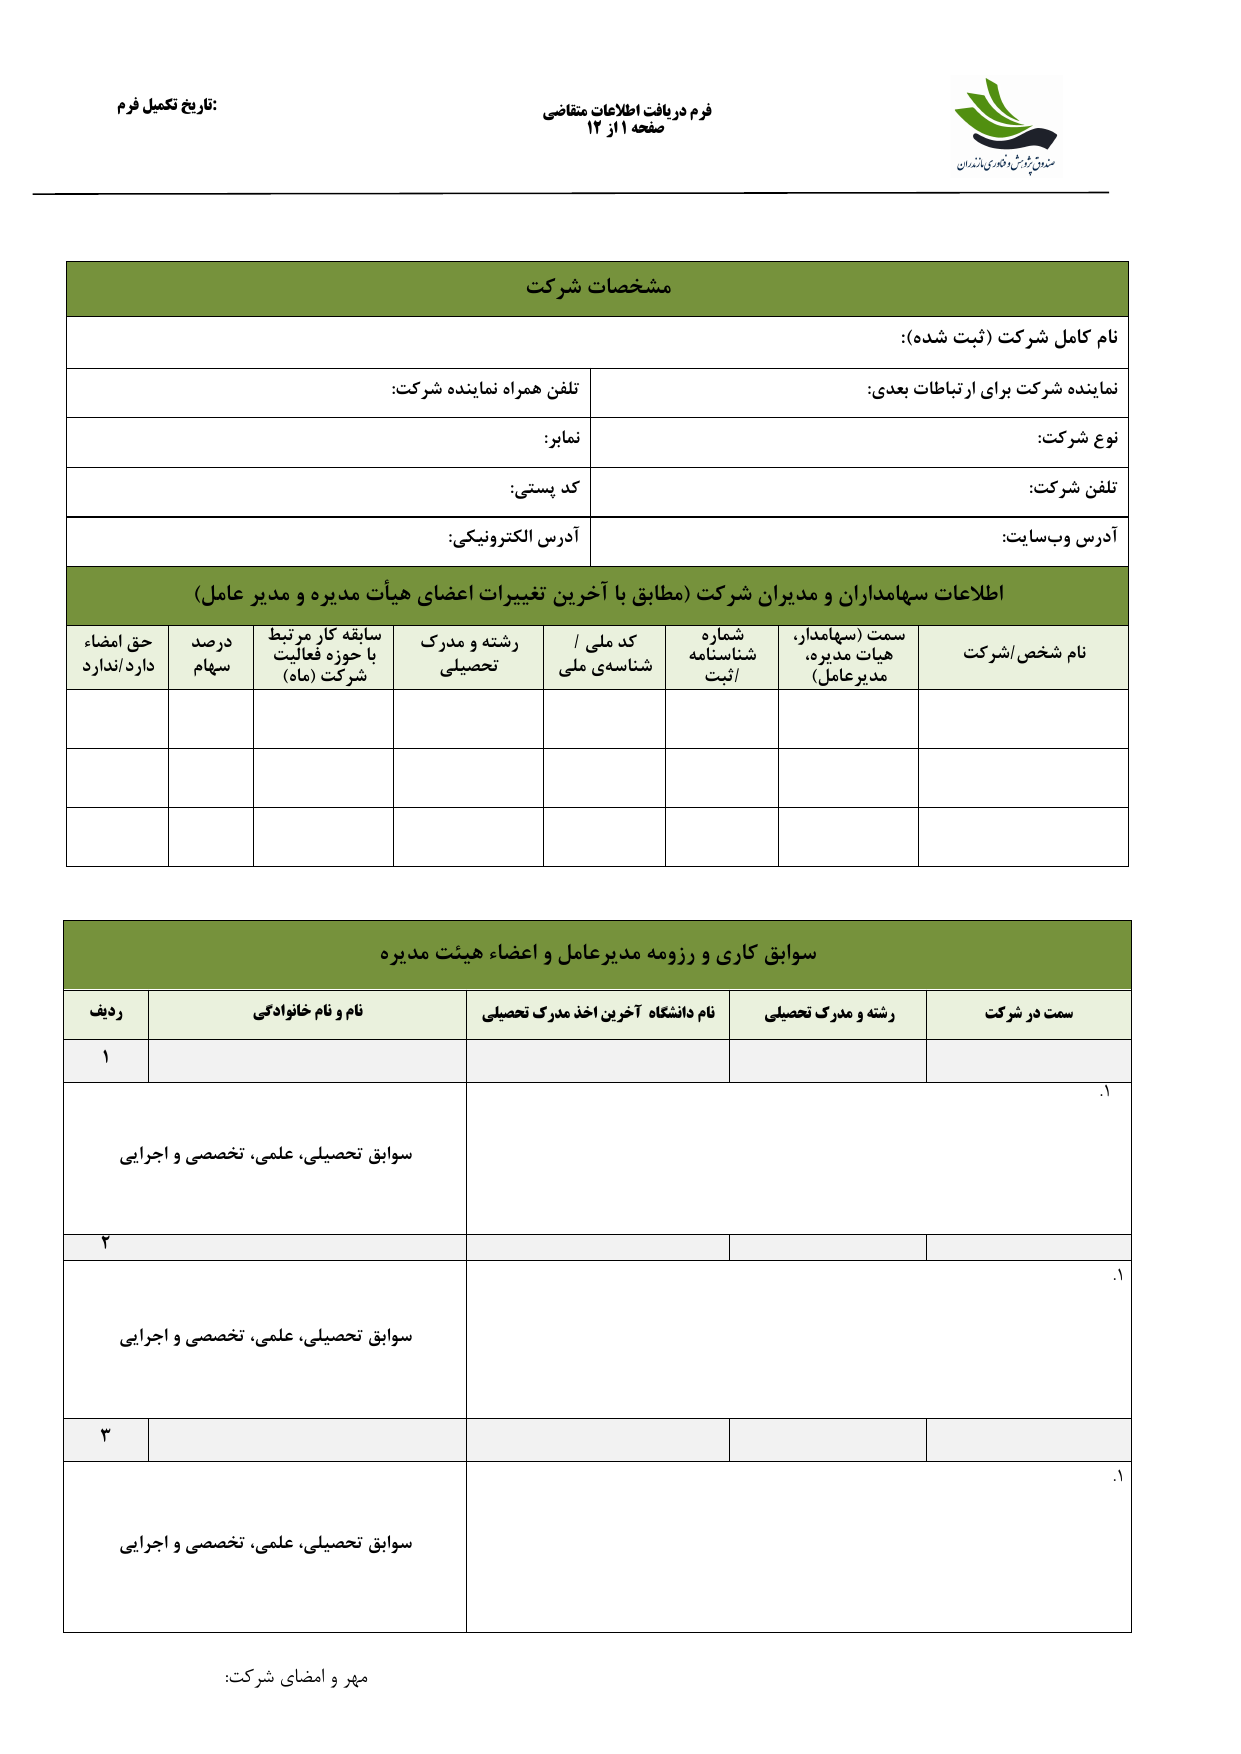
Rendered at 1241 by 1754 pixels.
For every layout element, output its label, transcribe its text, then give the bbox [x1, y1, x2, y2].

table_cell [467, 1261, 1131, 1418]
table_cell نام و نام خانوادگی [149, 991, 466, 1039]
table_header سوابق کاری و رزومه مدیرعامل و اعضاء هیئت مدیره [64, 921, 1131, 989]
table_cell سوابق تحصیلی، علمی، تخصصی و اجرایی [64, 1261, 466, 1418]
table_cell [544, 749, 665, 807]
table_cell آدرس الکترونیکی: [67, 518, 590, 566]
table_cell سوابق تحصیلی، علمی، تخصصی و اجرایی [64, 1083, 466, 1234]
table_cell [394, 808, 543, 866]
table_cell [169, 690, 253, 748]
table_cell [467, 1235, 729, 1260]
table_cell [927, 1235, 1131, 1260]
table_cell [394, 749, 543, 807]
table_cell [148, 1235, 466, 1260]
table_header مشخصات شرکت [67, 262, 1128, 316]
table_cell [919, 808, 1128, 866]
table_cell [67, 808, 168, 866]
table_cell سمت در شرکت [927, 991, 1131, 1039]
table_cell سمت (سهامدار، هیات مدیره، مدیرعامل) [779, 626, 918, 689]
table_cell [730, 1040, 926, 1082]
picture [950, 75, 1063, 178]
table_cell [927, 1040, 1131, 1082]
table_cell سوابق تحصیلی، علمی، تخصصی و اجرایی [64, 1462, 466, 1632]
table_cell 3 [64, 1419, 148, 1461]
table_cell رشته‌ و مدرک تحصيلي [730, 991, 926, 1039]
table_cell درصد سهام [169, 626, 253, 689]
table_cell [149, 1419, 466, 1461]
table_cell [779, 749, 918, 807]
table_cell 1. [467, 1083, 1131, 1234]
table_cell [67, 690, 168, 748]
table_cell [149, 1040, 466, 1082]
table_cell [779, 808, 918, 866]
table_cell کد ملي / شناسه‌ي ملي [544, 626, 665, 689]
table_cell [544, 808, 665, 866]
table_cell رشته و مدرک تحصیلی [394, 626, 543, 689]
table_cell سابقه کار مرتبط با حوزه فعالیت شرکت (ماه) [254, 626, 393, 689]
table_cell [67, 749, 168, 807]
table_cell [927, 1419, 1131, 1461]
table_cell [919, 749, 1128, 807]
table_cell [467, 1040, 729, 1082]
table_cell [666, 749, 778, 807]
table_cell تلفن همراه نماینده شرکت: [67, 369, 590, 417]
table_cell اطلاعات سهامداران و مدیران شرکت (مطابق با آخرين تغييرات اعضاي هيأت مديره و مدير عامل) [67, 567, 1128, 625]
table_cell [254, 749, 393, 807]
table_cell نام کامل شرکت (ثبت شده): [67, 317, 1128, 368]
table_cell [544, 690, 665, 748]
table_cell [467, 1462, 1131, 1632]
table_cell [467, 1419, 729, 1461]
table_cell ردیف [64, 991, 148, 1039]
table_cell [666, 690, 778, 748]
table_cell آدرس وب‌سایت: [591, 518, 1128, 566]
table_cell کد پستی: [67, 468, 590, 516]
table_cell تلفن شرکت: [591, 468, 1128, 516]
table_cell [394, 690, 543, 748]
table_cell نام شخص/شرکت [919, 626, 1128, 689]
table_cell [169, 808, 253, 866]
table_cell شماره شناسنامه /ثبت [666, 626, 778, 689]
table_cell 2 [64, 1235, 148, 1260]
table_cell نام دانشگاه آخرین اخذ مدرک تحصیلی [467, 991, 729, 1039]
table_cell نماینده شرکت برای ارتباطات بعدی: [591, 369, 1128, 417]
table_cell 1 [64, 1040, 148, 1082]
table_cell [254, 808, 393, 866]
table_cell نوع شرکت: [591, 418, 1128, 467]
table_cell [169, 749, 253, 807]
table_cell [779, 690, 918, 748]
table_cell [254, 690, 393, 748]
table_cell [730, 1419, 926, 1461]
table_cell حق امضاء دارد/ندارد [67, 626, 168, 689]
table_cell [919, 690, 1128, 748]
table_cell نمابر: [67, 418, 590, 467]
table_cell [730, 1235, 926, 1260]
table_cell [666, 808, 778, 866]
